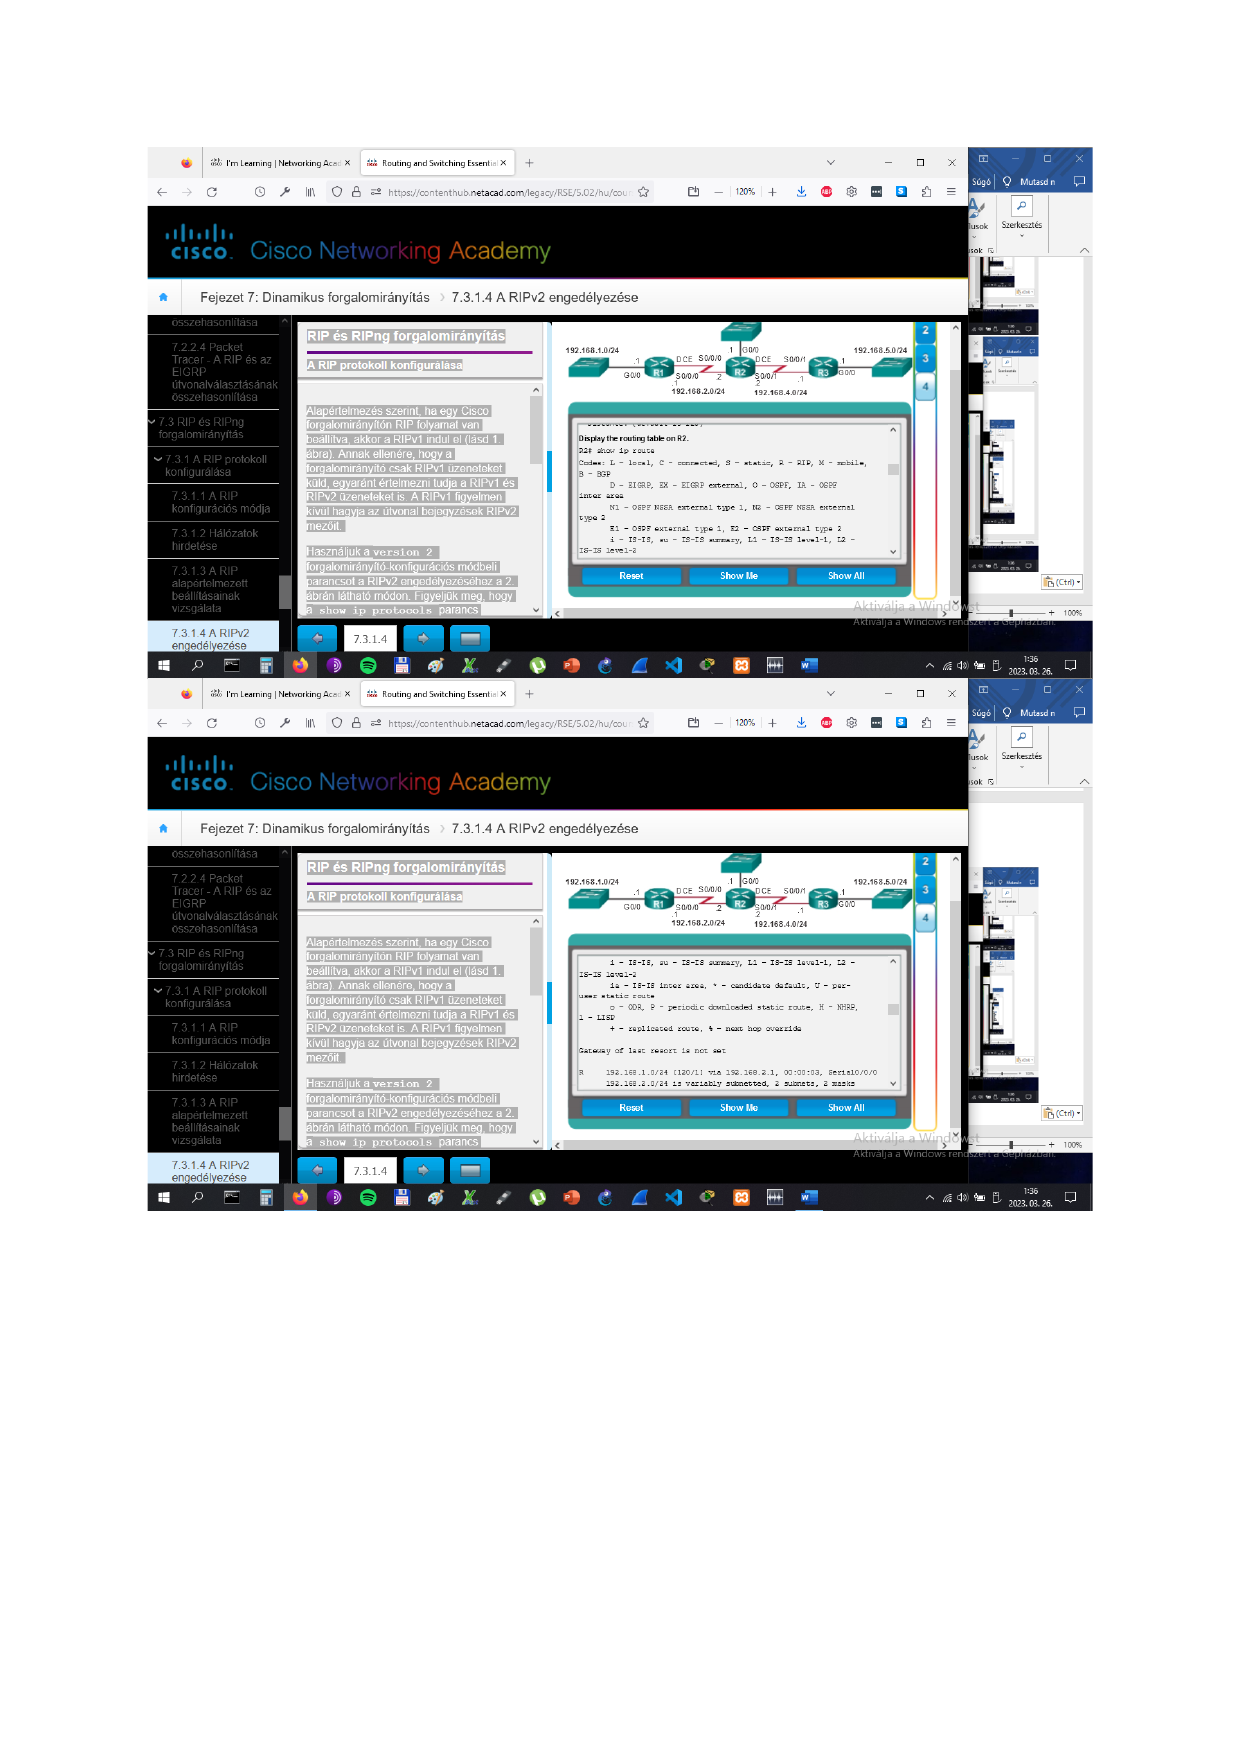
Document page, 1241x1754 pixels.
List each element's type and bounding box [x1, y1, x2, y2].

picture [147, 147, 1093, 1211]
